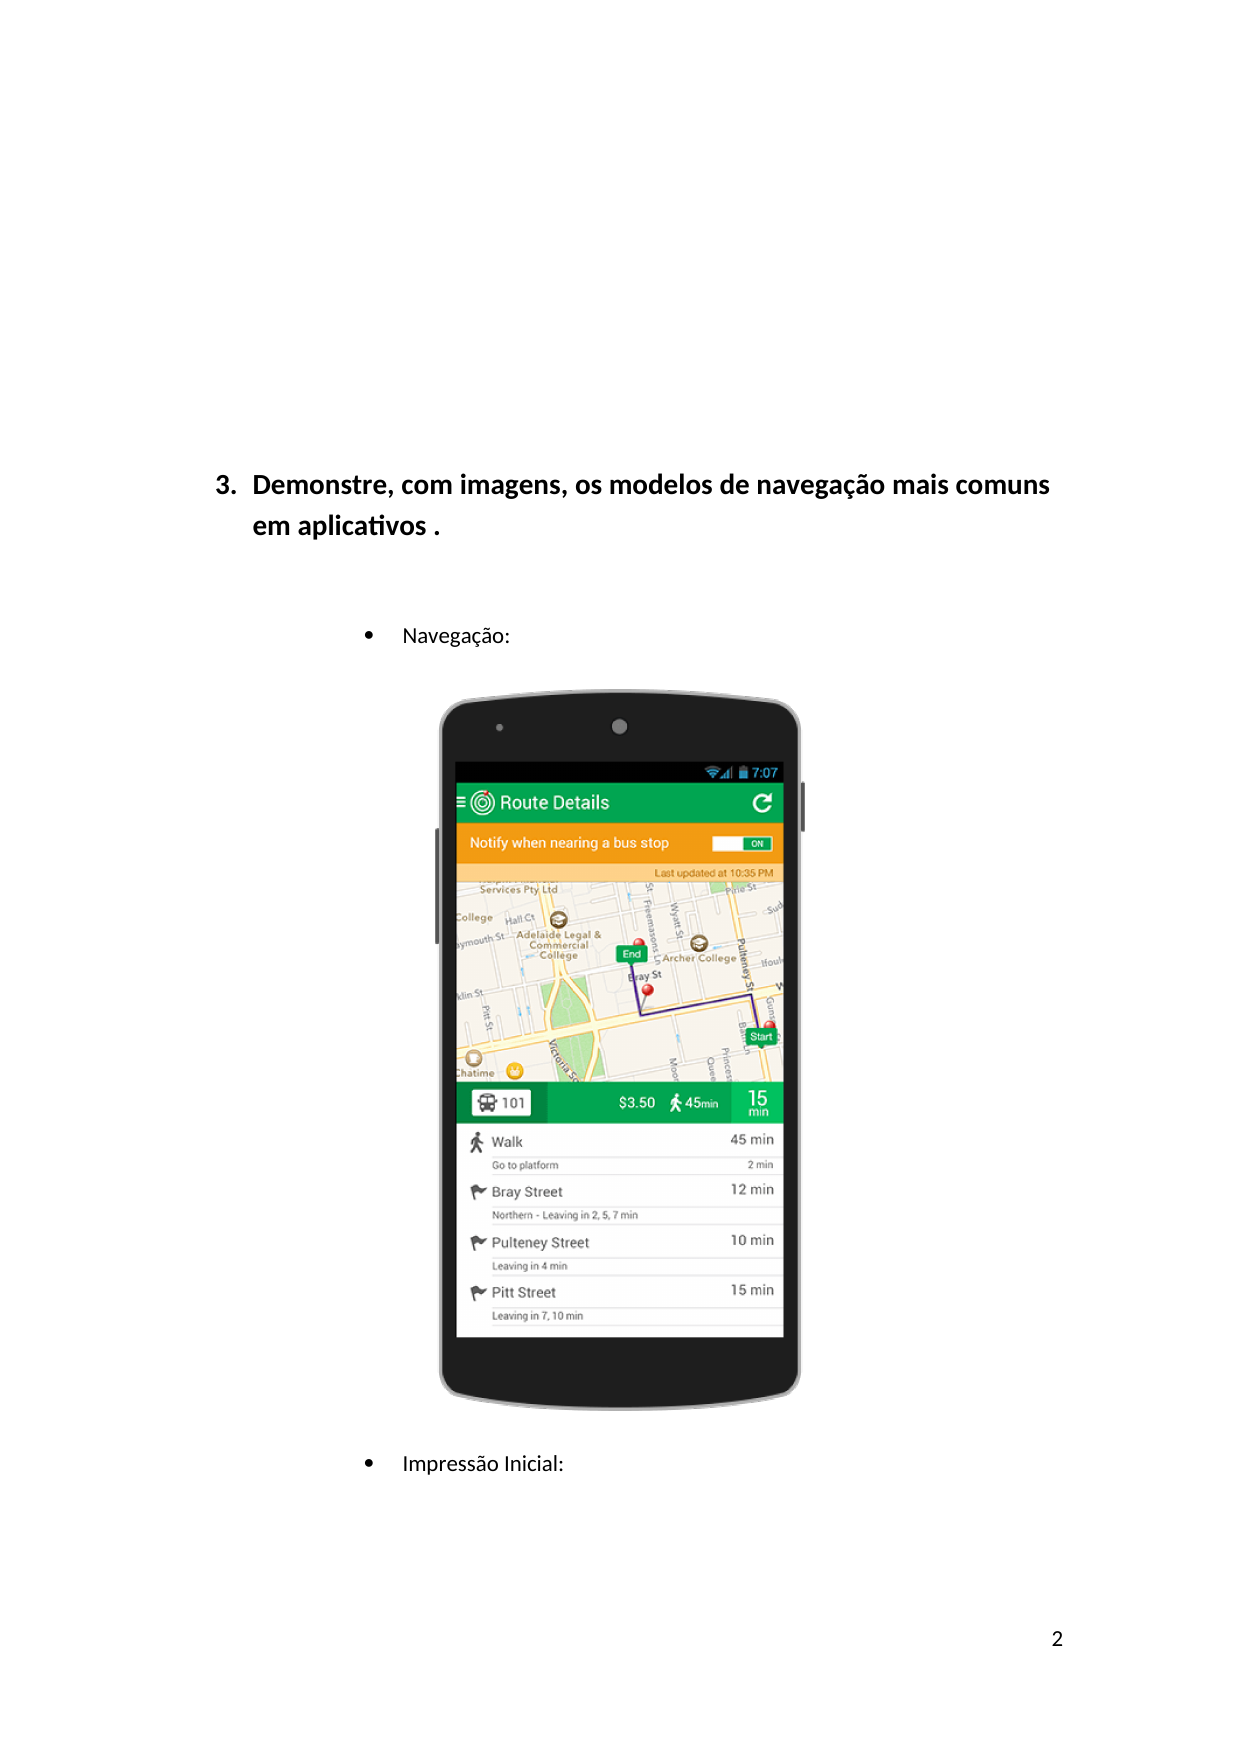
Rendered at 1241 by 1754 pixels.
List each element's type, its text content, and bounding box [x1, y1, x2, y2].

list Impressão Inicial: [365, 1449, 1063, 1477]
list Navegação: [365, 621, 1063, 649]
list Demonstre,​ ​com​ ​imagens,​ ​os​ ​modelos​ ​de​ ​navegação​ ​mais​ ​comuns​ ​em​ ​aplicativos . [215, 466, 1063, 542]
